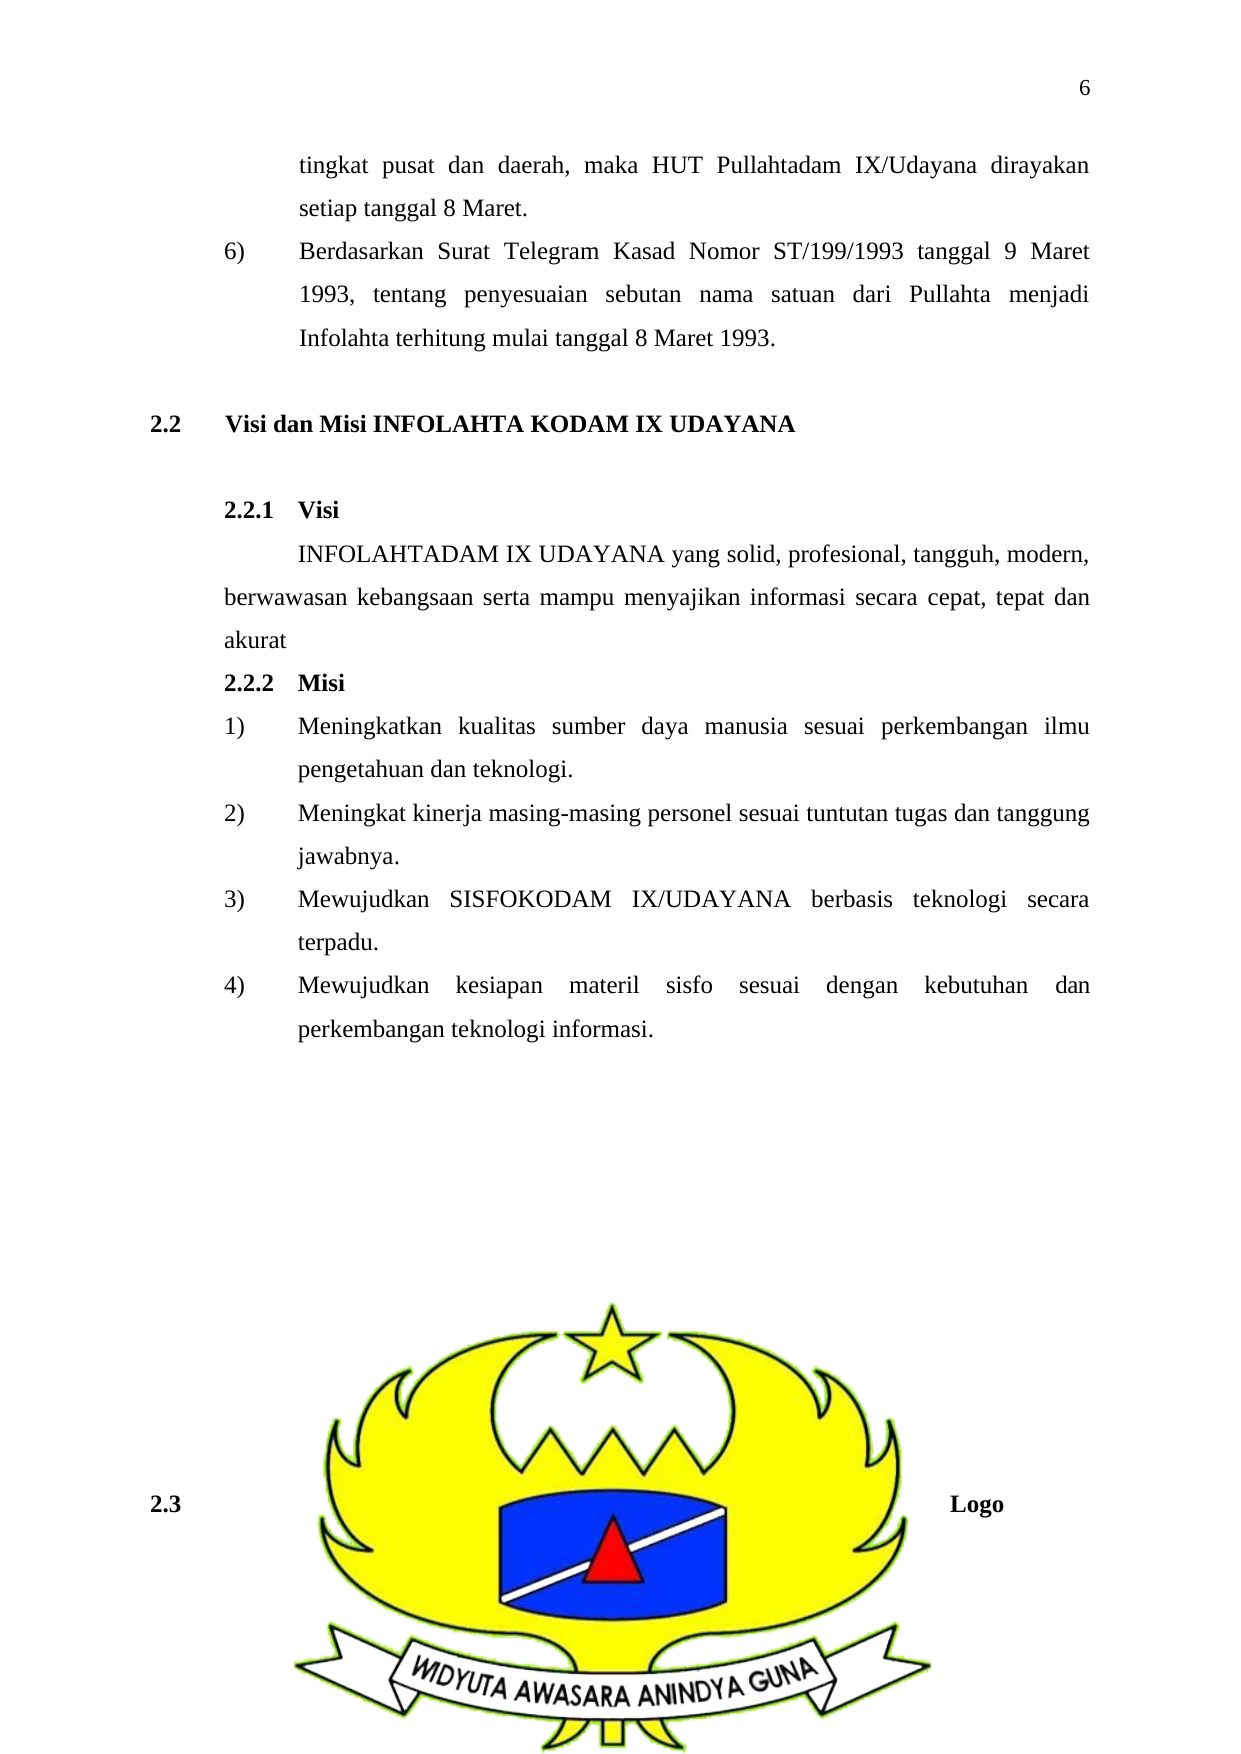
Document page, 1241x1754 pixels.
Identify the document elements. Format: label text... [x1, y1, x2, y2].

list Berdasarkan Surat Telegram Kasad Nomor ST/199/1993 tanggal 9 Maret 1993, tentang penyesuaian sebutan nama satuan dari Pullahta menjadi Infolahta terhitung mulai tanggal 8 Maret 1993. [224, 236, 1090, 351]
list Misi [224, 668, 1090, 697]
list Visi [224, 496, 1090, 524]
text INFOLAHTADAM IX UDAYANA yang solid, profesional, tangguh, modern, berwawasan kebangsaan serta mampu menyajikan informasi secara cepat, tepat dan akurat [224, 539, 1090, 654]
list Meningkat kinerja masing-masing personel sesuai tuntutan tugas dan tanggung jawabnya. [224, 798, 1090, 870]
list Mewujudkan kesiapan materil sisfo sesuai dengan kebutuhan dan perkembangan teknologi informasi. [224, 971, 1090, 1042]
list Mewujudkan SISFOKODAM IX/UDAYANA berbasis teknologi secara terpadu. [224, 884, 1090, 956]
list Meningkatkan kualitas sumber daya manusia sesuai perkembangan ilmu pengetahuan dan teknologi. [224, 711, 1090, 783]
list Logo Infolahtadam [932, 1489, 1090, 1518]
list Logo Infolahtadam [150, 1489, 293, 1518]
list Visi dan Misi INFOLAHTA KODAM IX UDAYANA [150, 409, 1090, 438]
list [224, 150, 1090, 222]
picture [293, 1302, 932, 1754]
